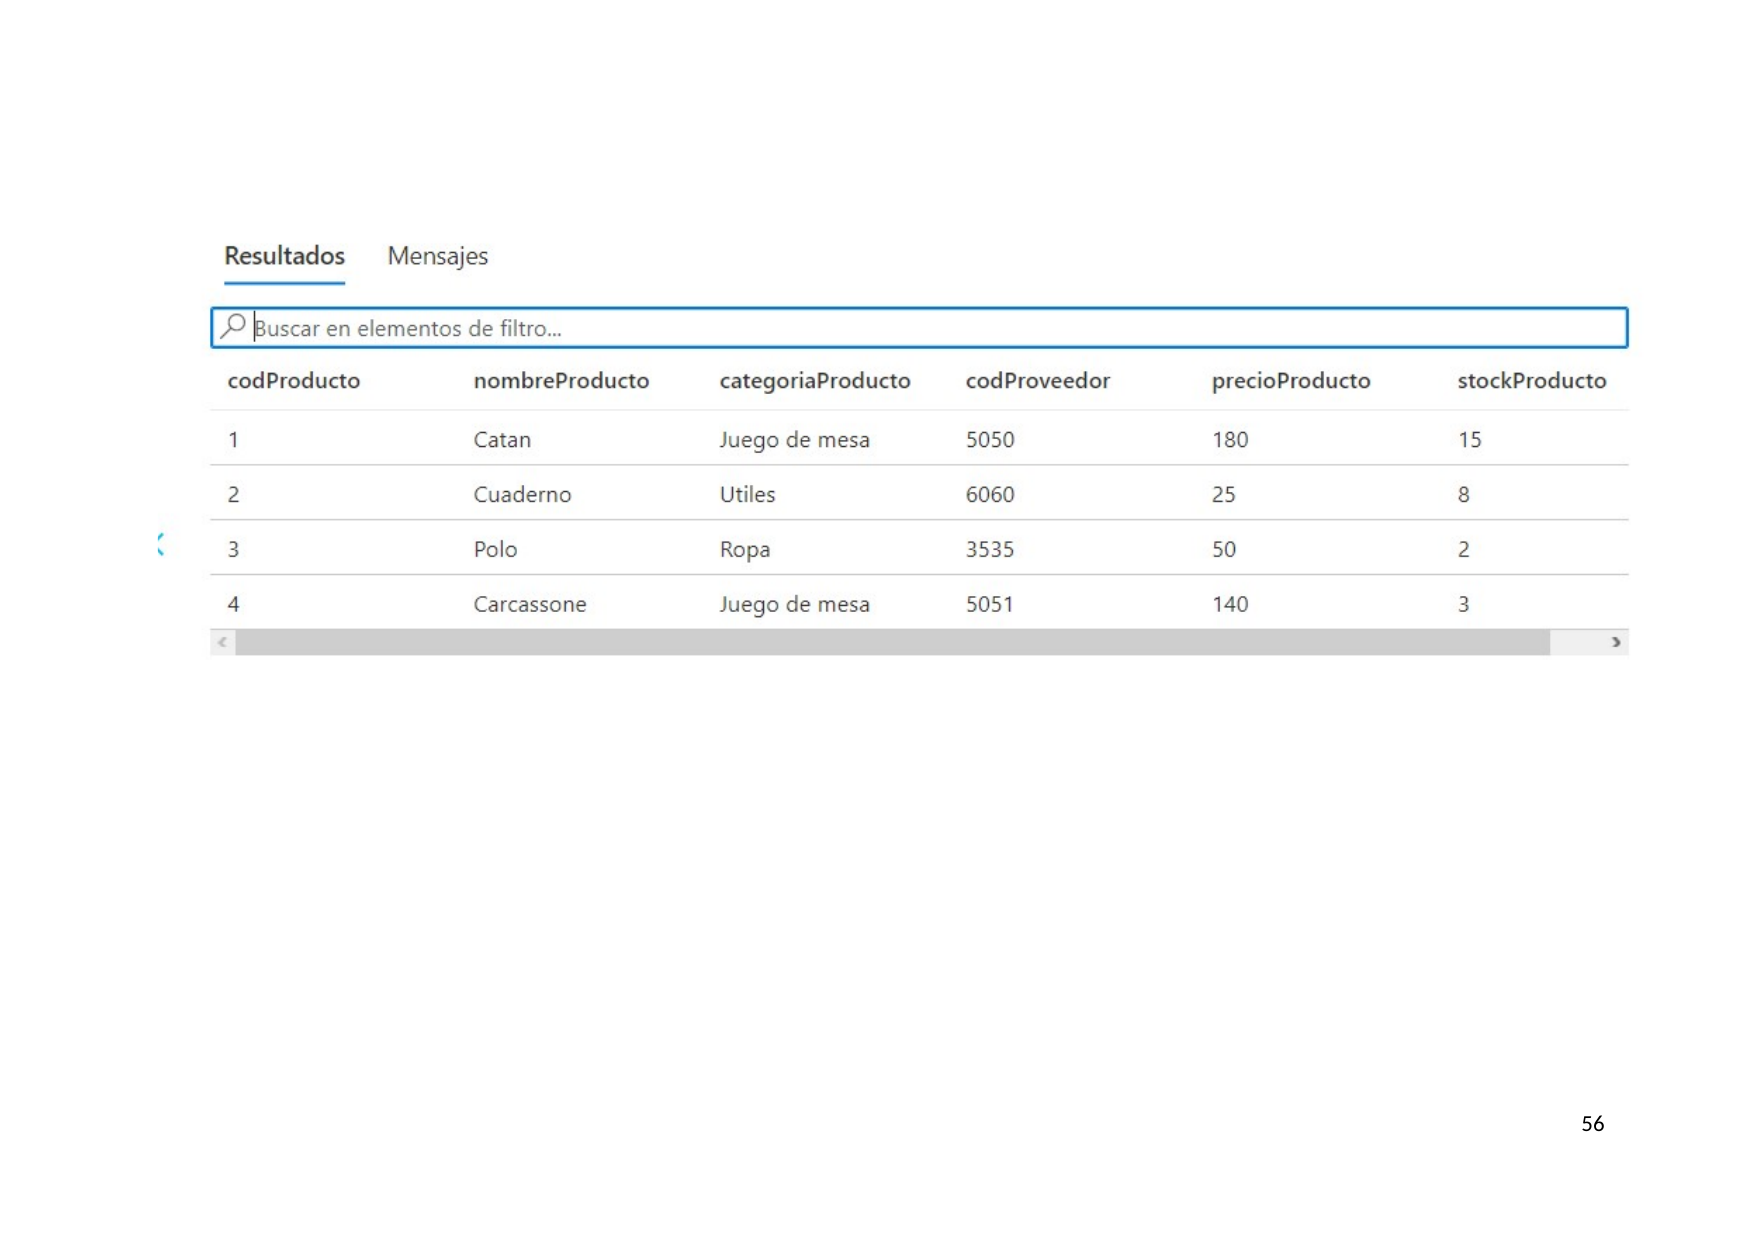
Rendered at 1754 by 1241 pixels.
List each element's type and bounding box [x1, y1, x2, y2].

picture [157, 176, 1646, 754]
